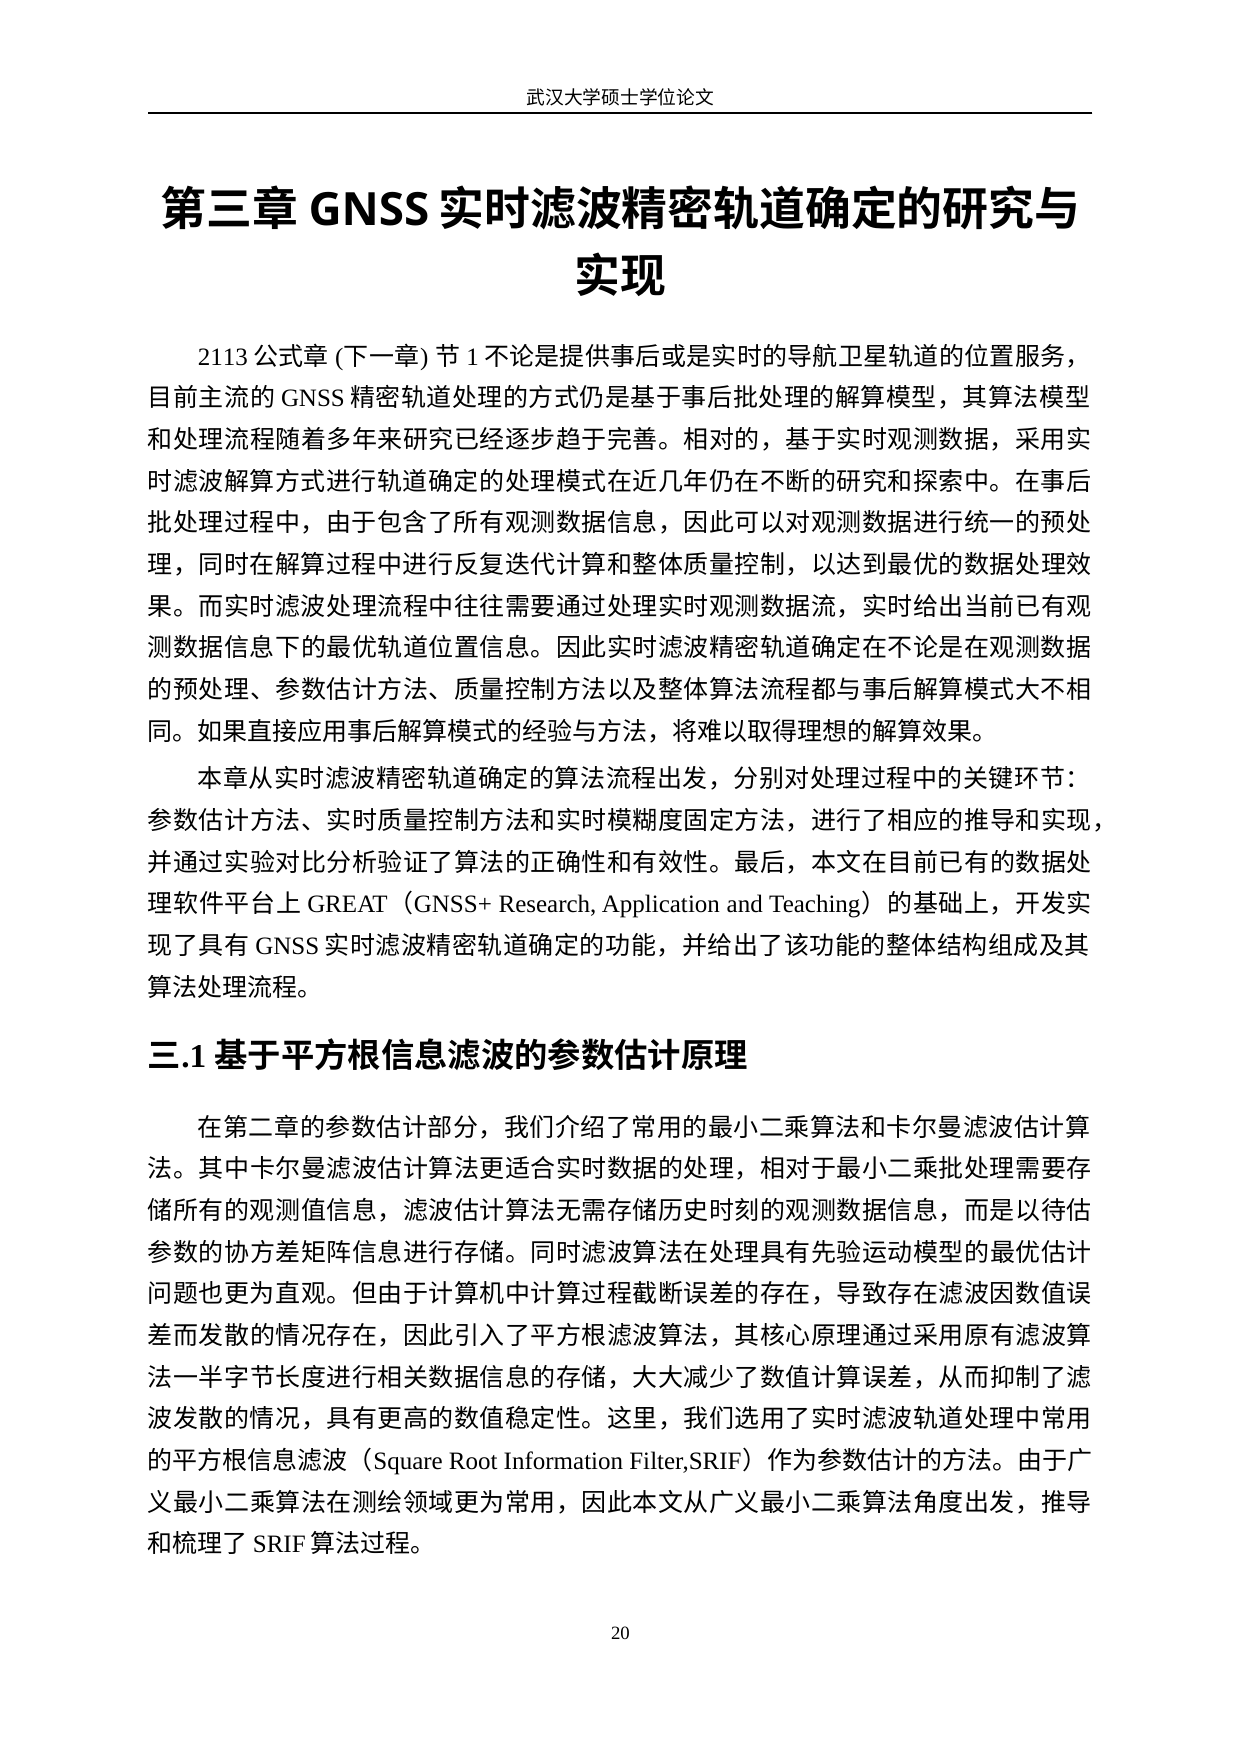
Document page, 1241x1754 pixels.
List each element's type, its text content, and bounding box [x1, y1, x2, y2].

text 在第二章的参数估计部分，我们介绍了常用的最小二乘算法和卡尔曼滤波估计算法。其中卡尔曼滤波估计算法更适合实时数据的处理，相对于最小二乘批处理需要存储所有的观测值信息，滤波估计算法无需存储历史时刻的观测数据信息，而是以待估参数的协方差矩阵信息进行存储。同时滤波算法在处理具有先验运动模型的最优估计问题也更为直观。但由于计算机中计算过程截断误差的存在，导致存在滤波因数值误差而发散的情况存在，因此引入了平方根滤波算法，其核心原理通过采用原有滤波算法一半字节长度进行相关数据信息的存储，大大减少了数值计算误差，从而抑制了滤波发散的情况，具有更高的数值稳定性。这里，我们选用了实时滤波轨道处理中常用的平方根信息滤波（Square Root Information Filter,SRIF）作为参数估计的方法。由于广义最小二乘算法在测绘领域更为常用，因此本文从广义最小二乘算法角度出发，推导和梳理了SRIF算法过程。 [148, 1102, 1092, 1560]
subtitle 基于平方根信息滤波的参数估计原理 [148, 1028, 1092, 1077]
text 本章从实时滤波精密轨道确定的算法流程出发，分别对处理过程中的关键环节：参数估计方法、实时质量控制方法和实时模糊度固定方法，进行了相应的推导和实现，并通过实验对比分析验证了算法的正确性和有效性。最后，本文在目前已有的数据处理软件平台上GREAT（GNSS+ Research, Application and Teaching）的基础上，开发实现了具有GNSS实时滤波精密轨道确定的功能，并给出了该功能的整体结构组成及其算法处理流程。 [148, 753, 1092, 1003]
text 不论是提供事后或是实时的导航卫星轨道的位置服务，目前主流的GNSS精密轨道处理的方式仍是基于事后批处理的解算模型，其算法模型和处理流程随着多年来研究已经逐步趋于完善。相对的，基于实时观测数据，采用实时滤波解算方式进行轨道确定的处理模式在近几年仍在不断的研究和探索中。在事后批处理过程中，由于包含了所有观测数据信息，因此可以对观测数据进行统一的预处理，同时在解算过程中进行反复迭代计算和整体质量控制，以达到最优的数据处理效果。而实时滤波处理流程中往往需要通过处理实时观测数据流，实时给出当前已有观测数据信息下的最优轨道位置信息。因此实时滤波精密轨道确定在不论是在观测数据的预处理、参数估计方法、质量控制方法以及整体算法流程都与事后解算模式大不相同。如果直接应用事后解算模式的经验与方法，将难以取得理想的解算效果。 [148, 331, 1092, 747]
subtitle GNSS实时滤波精密轨道确定的研究与实现 [148, 173, 1092, 306]
